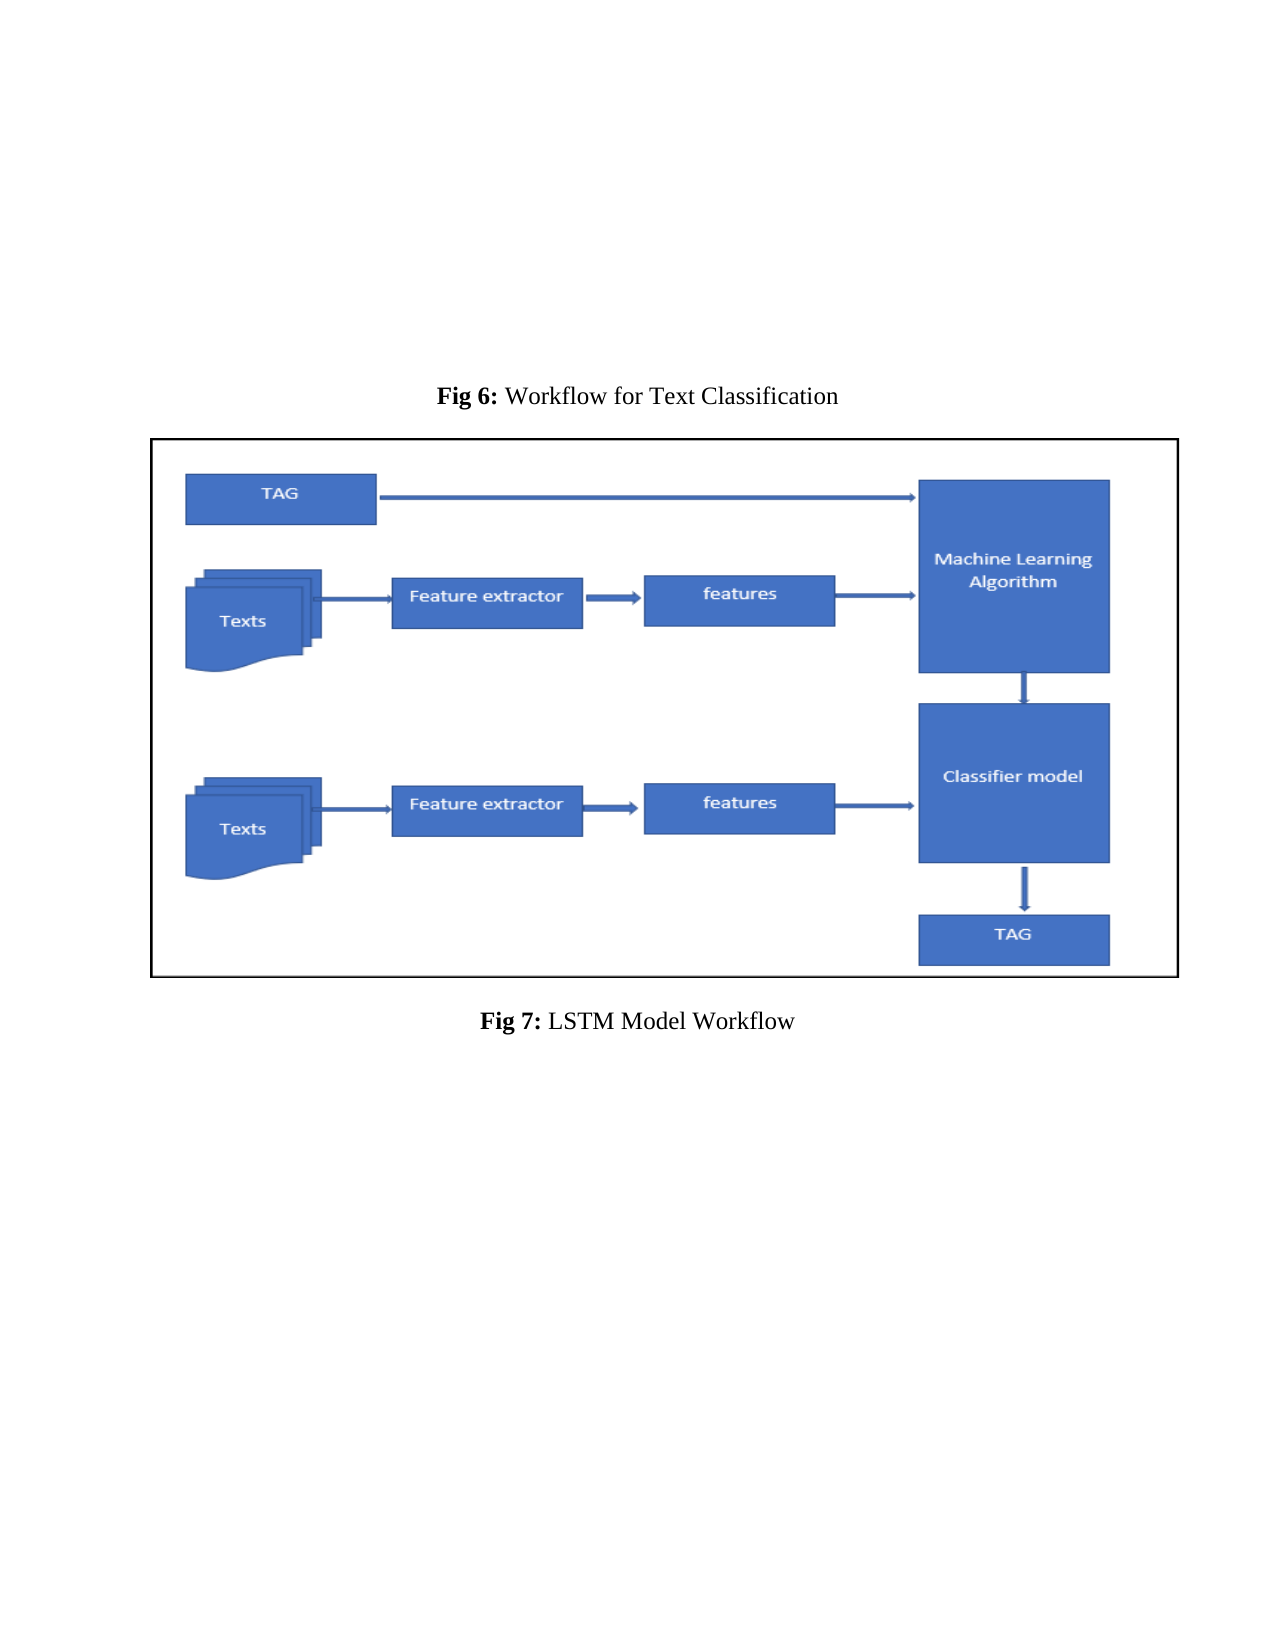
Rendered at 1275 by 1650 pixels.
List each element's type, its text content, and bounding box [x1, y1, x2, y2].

text Fig 7: LSTM Model Workflow [150, 1006, 1125, 1035]
picture [150, 438, 1180, 978]
text Fig 6: Workflow for Text Classification [150, 381, 1125, 410]
